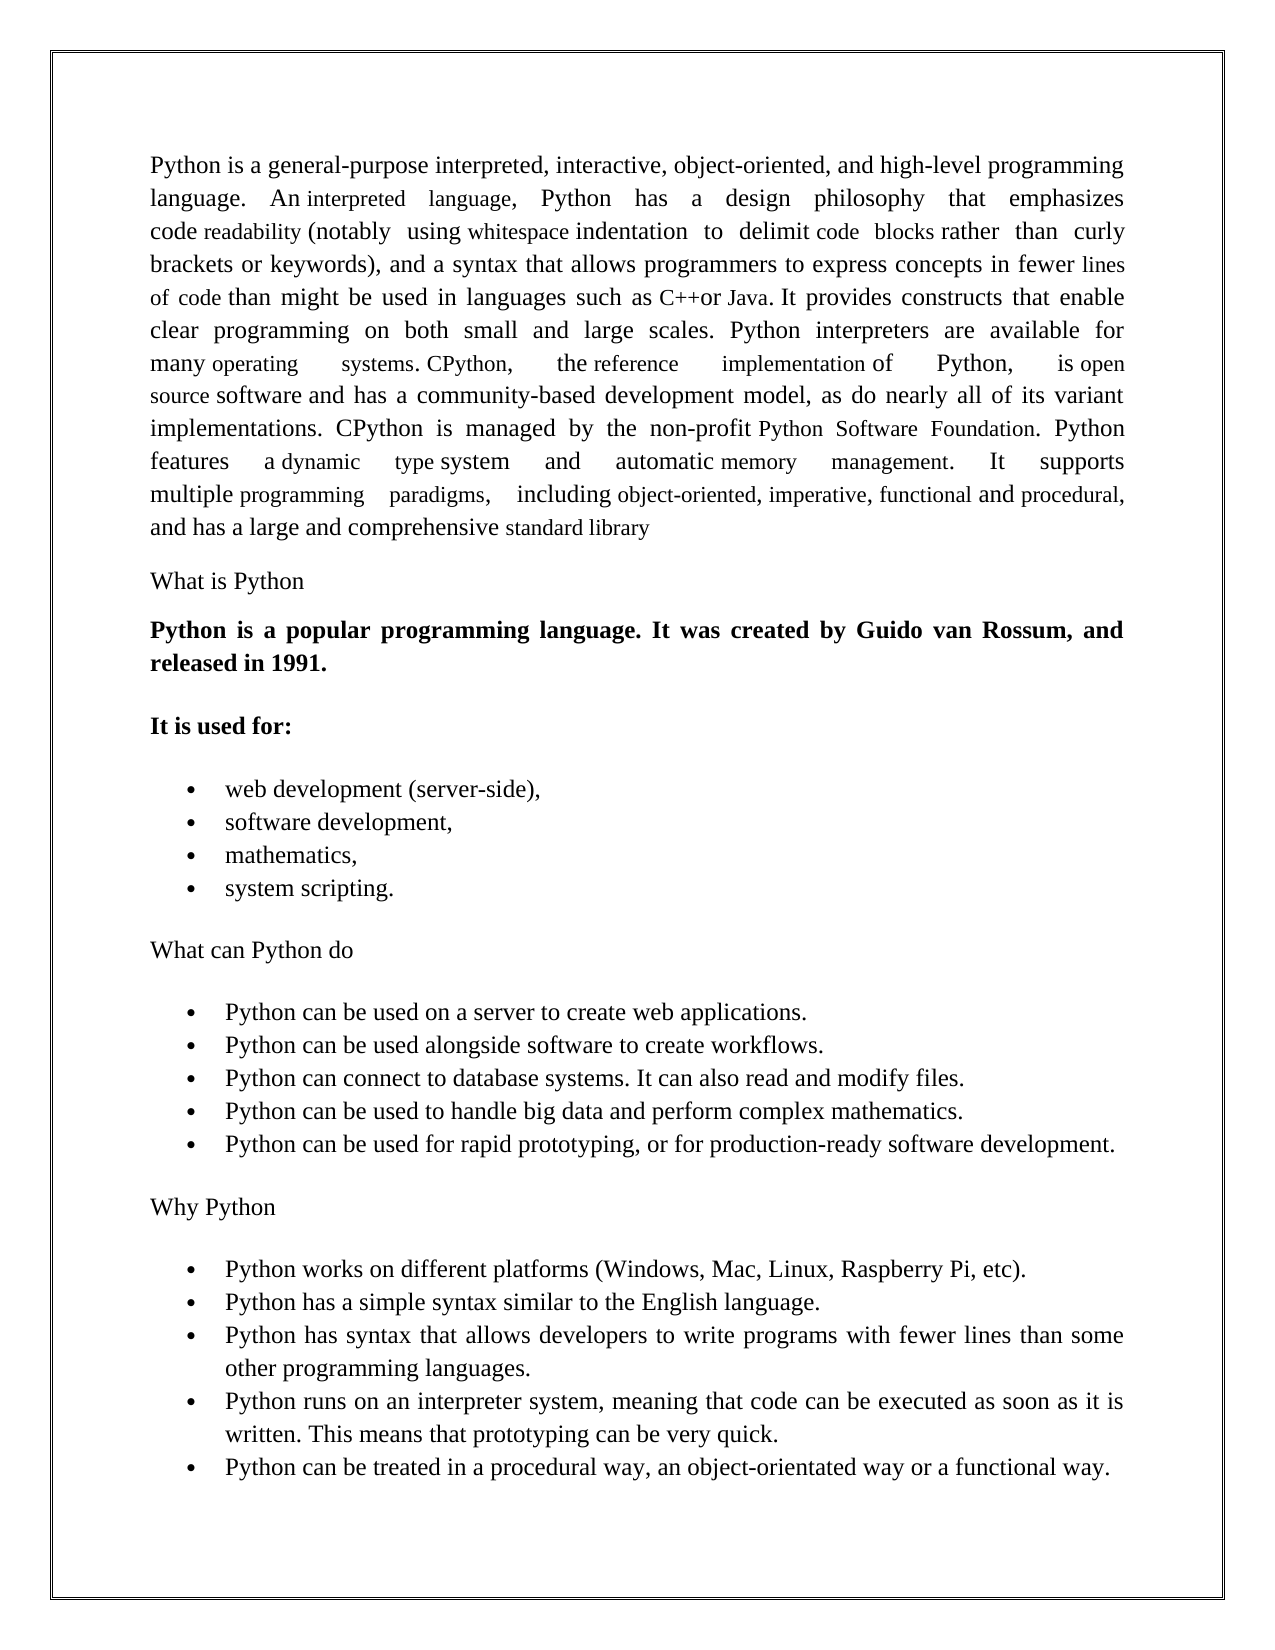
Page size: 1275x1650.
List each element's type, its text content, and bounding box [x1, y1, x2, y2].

list mathematics, [187, 840, 1125, 869]
list Python can be used alongside software to create workflows. [187, 1030, 1125, 1059]
text It is used for: [150, 711, 1125, 740]
list Python has syntax that allows developers to write programs with fewer lines than some other programming languages. [187, 1320, 1125, 1382]
list Python runs on an interpreter system, meaning that code can be executed as soon as it is written. This means that prototyping can be very quick. [187, 1386, 1125, 1448]
list web development (server-side), [187, 774, 1125, 803]
list Python can be used for rapid prototyping, or for production-ready software development. [187, 1129, 1125, 1158]
list Python can be treated in a procedural way, an object-orientated way or a functional way. [187, 1452, 1125, 1481]
text Python is a general-purpose interpreted, interactive, object-oriented, and high-level programming language. An interpreted language, Python has a design philosophy that emphasizes code readability (notably using whitespace indentation to delimit code blocks rather than curly brackets or keywords), and a syntax that allows programmers to express concepts in fewer lines of code than might be used in languages such as C++or Java. It provides constructs that enable clear programming on both small and large scales. Python interpreters are available for many operating systems. CPython, the reference implementation of Python, is open source software and has a community-based development model, as do nearly all of its variant implementations. CPython is managed by the non-profit Python Software Foundation. Python features a dynamic type system and automatic memory management. It supports multiple programming paradigms, including object-oriented, imperative, functional and procedural, and has a large and comprehensive standard library [150, 179, 1125, 315]
subtitle Python is a popular programming language. It was created by Guido van Rossum, and released in 1991. [150, 615, 1125, 677]
list Python can be used on a server to create web applications. [187, 997, 1125, 1026]
list Python has a simple syntax similar to the English language. [187, 1287, 1125, 1316]
list system scripting. [187, 873, 1125, 902]
list software development, [187, 807, 1125, 836]
list Python can connect to database systems. It can also read and modify files. [187, 1063, 1125, 1092]
subtitle Why Python [150, 1192, 1125, 1220]
subtitle What is Python [150, 566, 1125, 595]
subtitle What can Python do [150, 935, 1125, 964]
list Python works on different platforms (Windows, Mac, Linux, Raspberry Pi, etc). [187, 1254, 1125, 1283]
text Python is a general-purpose interpreted, interactive, object-oriented, and high-level programming language. An interpreted language, Python has a design philosophy that emphasizes code readability (notably using whitespace indentation to delimit code blocks rather than curly brackets or keywords), and a syntax that allows programmers to express concepts in fewer lines of code than might be used in languages such as C++or Java. It provides constructs that enable clear programming on both small and large scales. Python interpreters are available for many operating systems. CPython, the reference implementation of Python, is open source software and has a community-based development model, as do nearly all of its variant implementations. CPython is managed by the non-profit Python Software Foundation. Python features a dynamic type system and automatic memory management. It supports multiple programming paradigms, including object-oriented, imperative, functional and procedural, and has a large and comprehensive standard library [150, 343, 1125, 541]
list Python can be used to handle big data and perform complex mathematics. [187, 1096, 1125, 1125]
